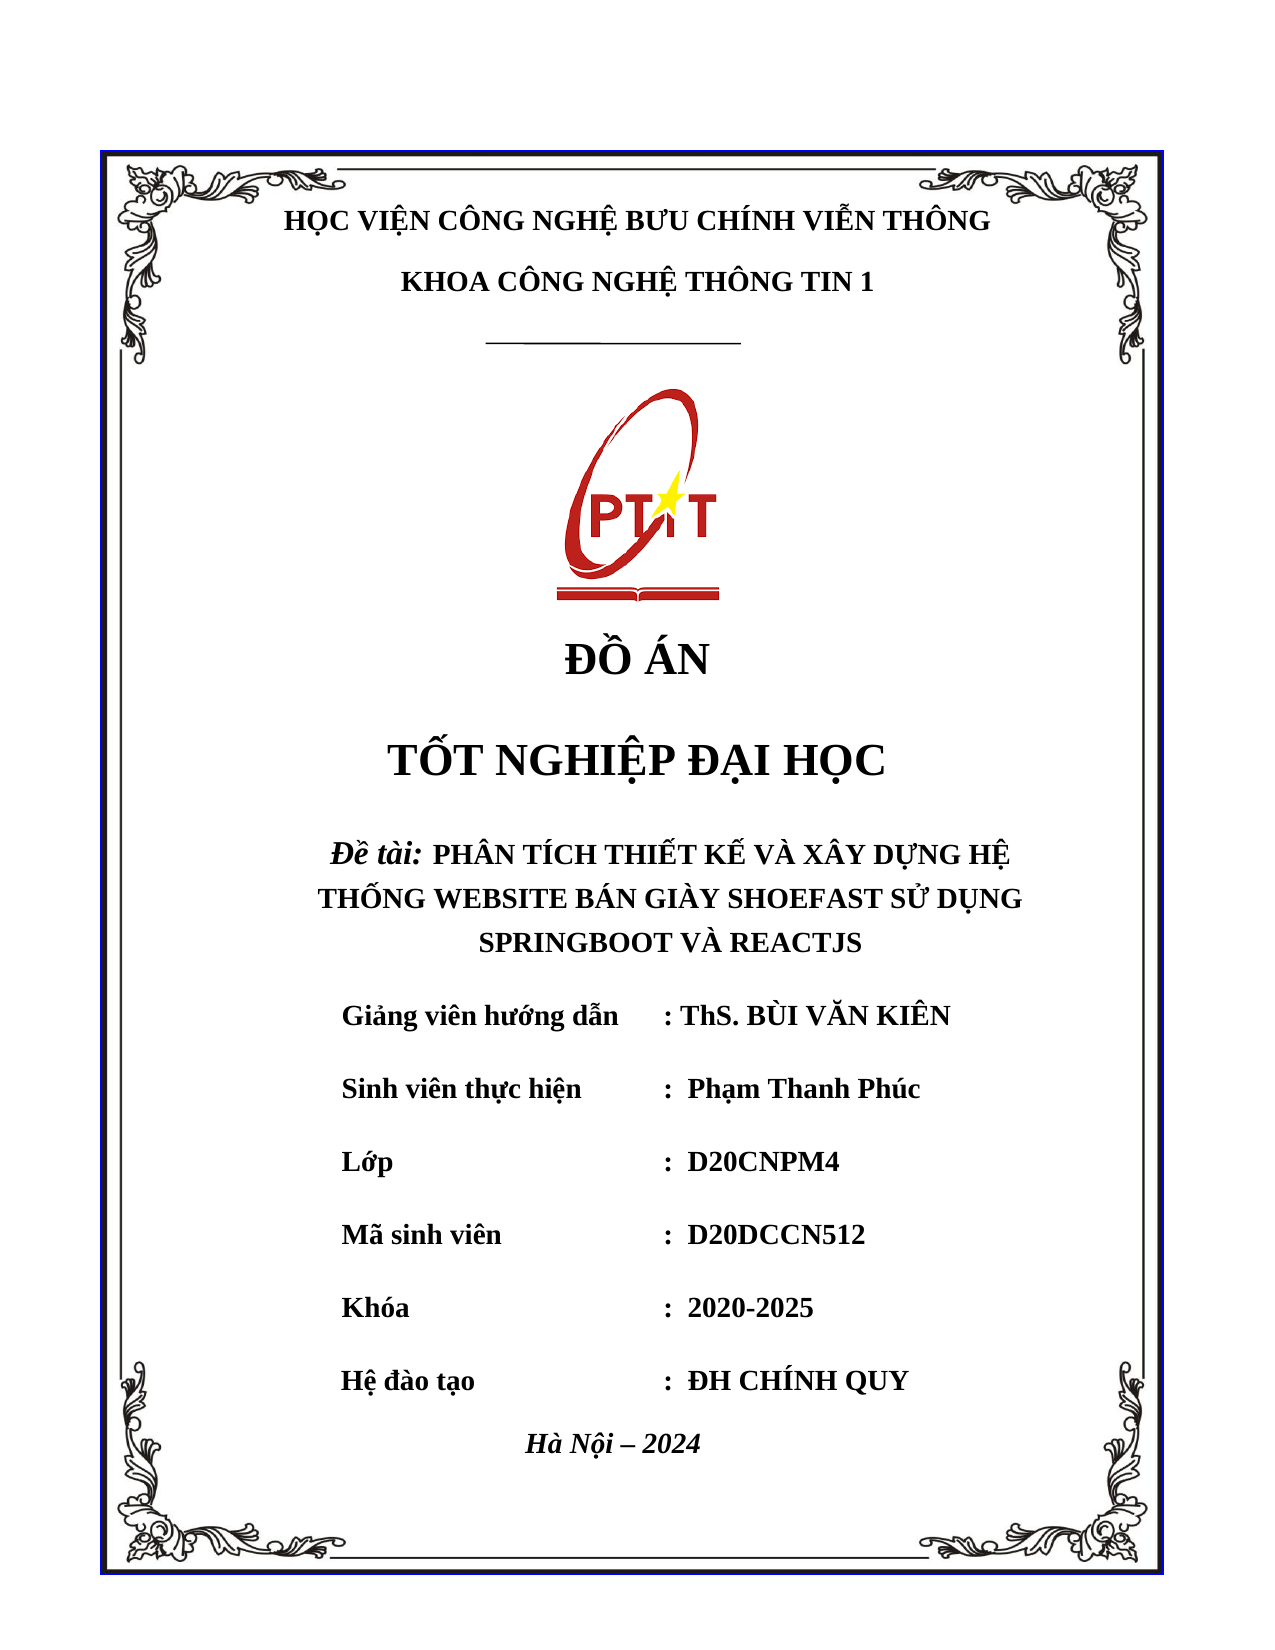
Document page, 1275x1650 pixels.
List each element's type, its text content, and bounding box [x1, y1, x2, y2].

text TỐT NGHIỆP ĐẠI HỌC [150, 732, 1125, 785]
text HỌC VIỆN CÔNG NGHỆ BƯU CHÍNH VIỄN THÔNG [150, 203, 1125, 236]
table_cell : 2020-2025 [654, 1280, 1002, 1351]
table_header : ThS. BÙI VĂN KIÊN [654, 988, 1002, 1058]
table_cell : D20CNPM4 [654, 1134, 1002, 1205]
table_cell : ĐH CHÍNH QUY [654, 1353, 1002, 1424]
table_cell Hệ đào tạo [273, 1353, 652, 1424]
picture [102, 152, 1162, 1573]
table_cell Khóa [273, 1280, 652, 1351]
table_cell : D20DCCN512 [654, 1207, 1002, 1278]
text KHOA CÔNG NGHỆ THÔNG TIN 1 [150, 264, 1125, 297]
text ĐỒ ÁN [150, 631, 1125, 684]
text Đề tài: PHÂN TÍCH THIẾT KẾ VÀ XÂY DỰNG HỆ THỐNG WEBSITE BÁN GIÀY SHOEFAST SỬ DỤNG SPRINGBOOT VÀ REACTJS [300, 833, 1041, 959]
table_cell Lớp [273, 1134, 652, 1205]
table_cell : Phạm Thanh Phúc [654, 1061, 1002, 1132]
text Hà Nội – 2024 [450, 1426, 1125, 1460]
table_cell Mã sinh viên [273, 1207, 652, 1278]
table_cell Sinh viên thực hiện [273, 1061, 652, 1132]
table_header Giảng viên hướng dẫn [273, 988, 652, 1058]
